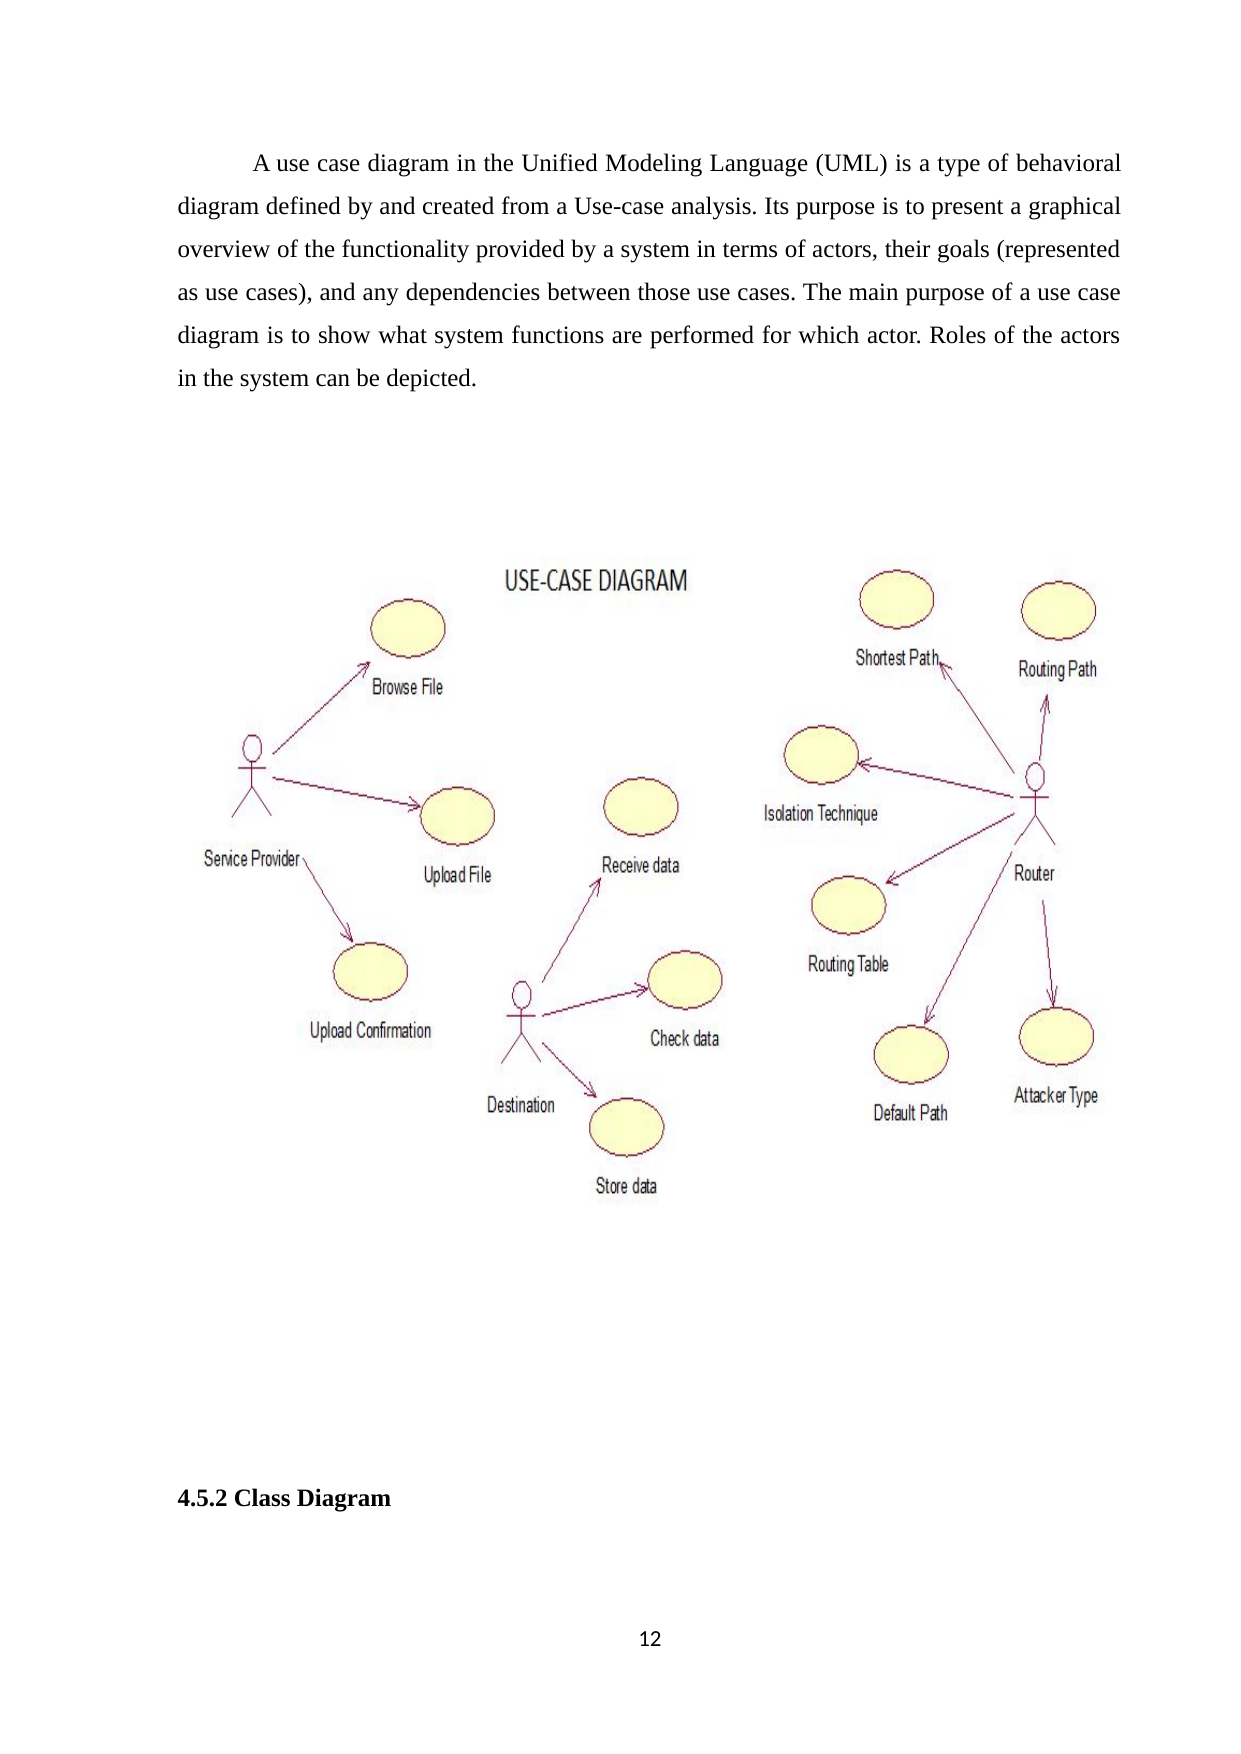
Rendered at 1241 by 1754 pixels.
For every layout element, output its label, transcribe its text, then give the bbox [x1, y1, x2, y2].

text A use case diagram in the Unified Modeling Language (UML) is a type of behavioral diagram defined by and created from a Use-case analysis. Its purpose is to present a graphical overview of the functionality provided by a system in terms of actors, their goals (represented as use cases), and any dependencies between those use cases. The main purpose of a use case diagram is to show what system functions are performed for which actor. Roles of the actors in the system can be depicted. [177, 148, 1122, 392]
text 4.5.2 Class Diagram [177, 1483, 1122, 1512]
picture [177, 505, 1153, 1226]
